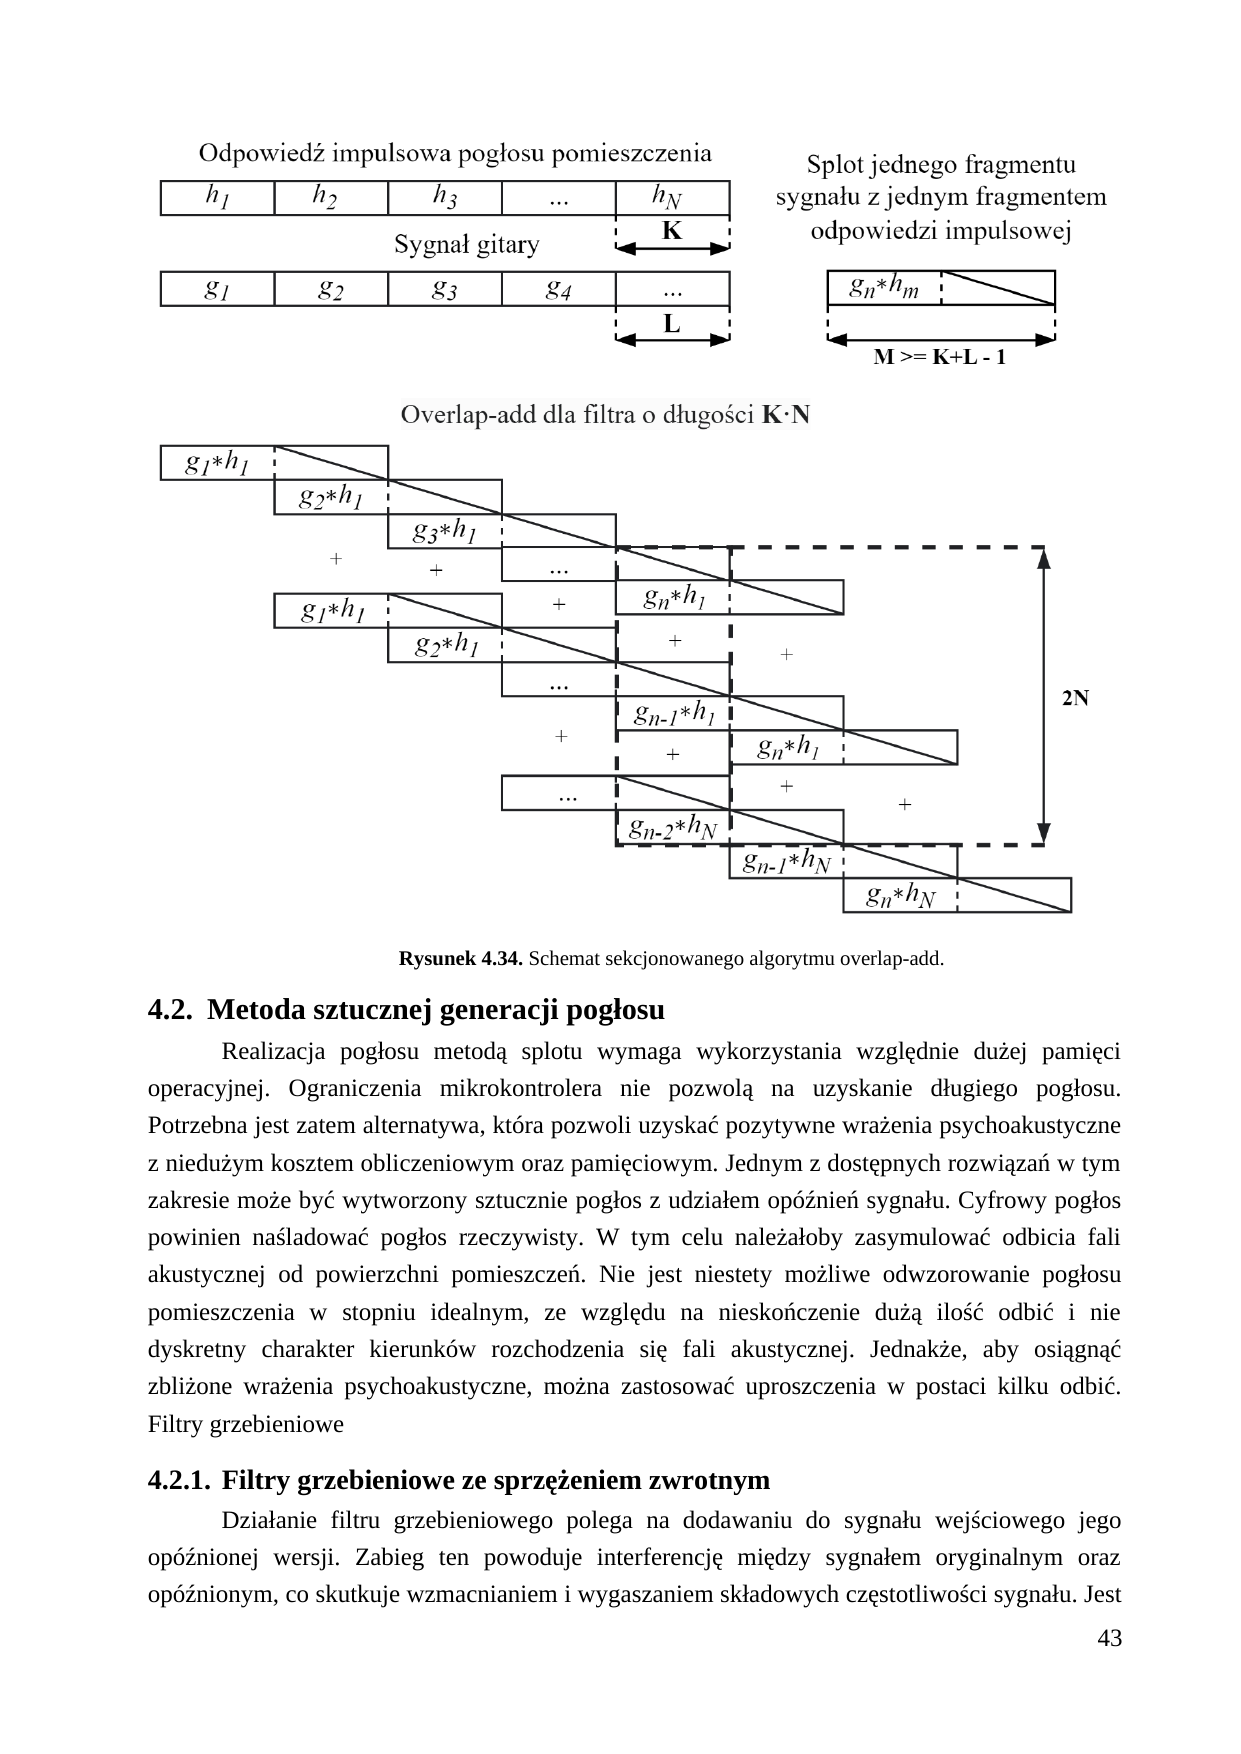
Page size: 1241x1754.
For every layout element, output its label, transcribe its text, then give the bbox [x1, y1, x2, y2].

text Realizacja pogłosu metodą splotu wymaga wykorzystania względnie dużej pamięci operacyjnej. Ograniczenia mikrokontrolera nie pozwolą na uzyskanie długiego pogłosu. Potrzebna jest zatem alternatywa, która pozwoli uzyskać pozytywne wrażenia psychoakustyczne z niedużym kosztem obliczeniowym oraz pamięciowym. Jednym z dostępnych rozwiązań w tym zakresie może być wytworzony sztucznie pogłos z udziałem opóźnień sygnału. Cyfrowy pogłos powinien naśladować pogłos rzeczywisty. W tym celu należałoby zasymulować odbicia fali akustycznej od powierzchni pomieszczeń. Nie jest niestety możliwe odwzorowanie pogłosu pomieszczenia w stopniu idealnym, ze względu na nieskończenie dużą ilość odbić i nie dyskretny charakter kierunków rozchodzenia się fali akustycznej. Jednakże, aby osiągnąć zbliżone wrażenia psychoakustyczne, można zastosować uproszczenia w postaci kilku odbić. Filtry grzebieniowe [148, 1036, 1122, 1437]
subtitle Metoda sztucznej generacji pogłosu [148, 991, 1122, 1026]
picture [148, 118, 1122, 921]
subtitle Filtry grzebieniowe ze sprzężeniem zwrotnym [148, 1463, 1122, 1495]
